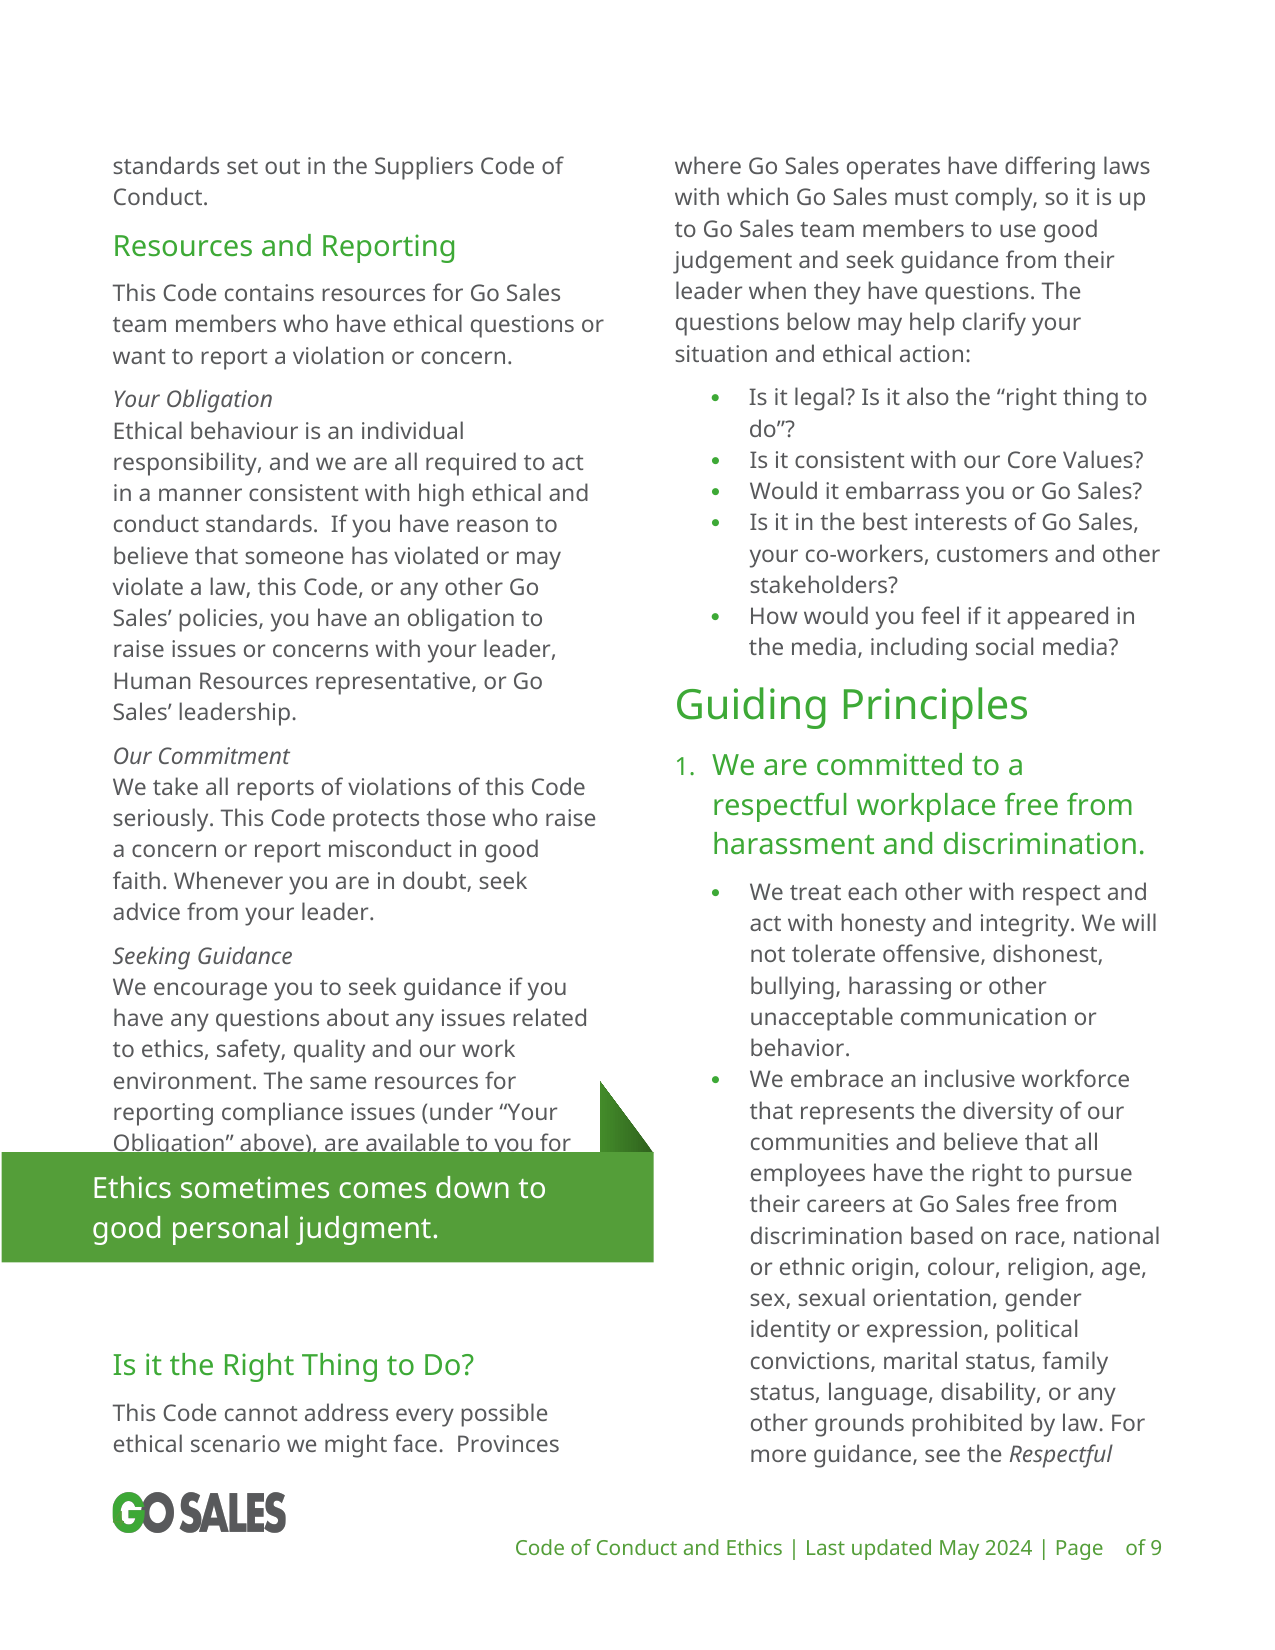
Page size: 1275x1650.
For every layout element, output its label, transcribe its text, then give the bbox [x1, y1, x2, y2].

text Resources and Reporting [112, 225, 601, 265]
text Your Obligation [112, 383, 601, 415]
text We take all reports of violations of this Code seriously. This Code protects those who raise a concern or report misconduct in good faith. Whenever you are in doubt, seek advice from your leader. [112, 771, 601, 927]
text Is it the Right Thing to Do? [112, 1344, 601, 1384]
text Seeking Guidance [112, 940, 601, 971]
text This Code contains resources for Go Sales team members who have ethical questions or want to report a violation or concern. [112, 277, 622, 371]
list Is it consistent with our Core Values? [712, 444, 1162, 475]
list Is it in the best interests of Go Sales, your co-workers, customers and other stakeholders? [712, 564, 1162, 658]
text We encourage you to seek guidance if you have any questions about any issues related to ethics, safety, quality and our work environment. The same resources for reporting compliance issues (under “Your Obligation” above), are available to you for seeking guidance. [112, 971, 601, 1152]
list Is it legal? Is it also the “right thing to do”? [712, 381, 1162, 444]
text This Code cannot address every possible ethical scenario we might face. Provinces where Go Sales operates have differing laws with which Go Sales must comply, so it is up to Go Sales team members to use good judgement and seek guidance from their leader when they have questions. The questions below may help clarify your situation and ethical action: [112, 1397, 601, 1459]
text Our Commitment [112, 740, 601, 771]
list How would you feel if it appeared in the media, including social media? [712, 687, 1162, 750]
text Ethical behaviour is an individual responsibility, and we are all required to act in a manner consistent with high ethical and conduct standards. If you have reason to believe that someone has violated or may violate a law, this Code, or any other Go Sales’ policies, you have an obligation to raise issues or concerns with your leader, Human Resources representative, or Go Sales’ leadership. [112, 415, 601, 727]
picture [112, 1492, 286, 1533]
picture [115, 1513, 120, 1521]
list We treat each other with respect and act with honesty and integrity. We will not tolerate offensive, dishonest, bullying, harassing or other unacceptable communication or behavior. [712, 963, 1162, 1151]
list Would it embarrass you or Go Sales? [712, 504, 1162, 535]
text This Code cannot address every possible ethical scenario we might face. Provinces where Go Sales operates have differing laws with which Go Sales must comply, so it is up to Go Sales team members to use good judgement and seek guidance from their leader when they have questions. The questions below may help clarify your situation and ethical action: [674, 150, 1162, 369]
text Guiding Principles [674, 762, 1162, 819]
list We are committed to a respectful workplace free from harassment and discrimination. [674, 832, 1162, 951]
